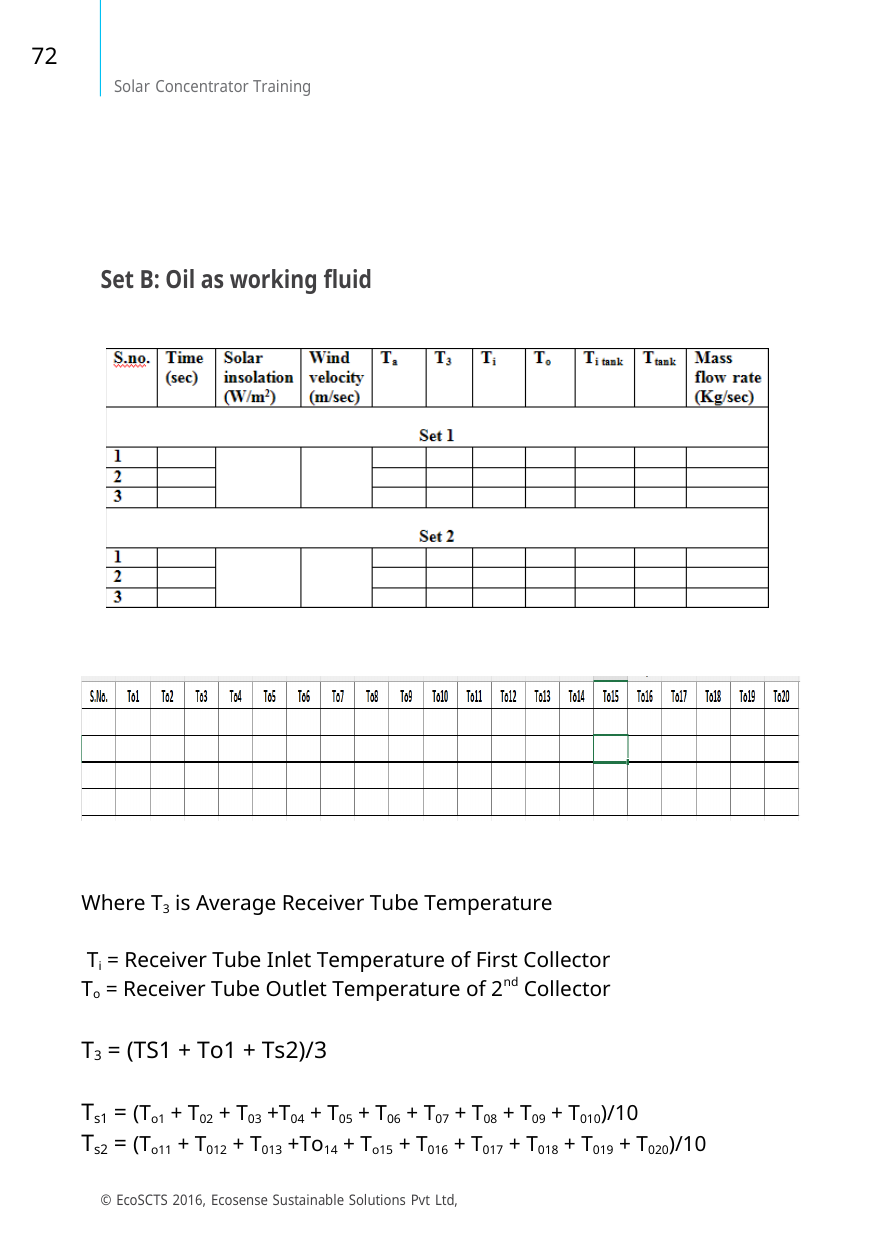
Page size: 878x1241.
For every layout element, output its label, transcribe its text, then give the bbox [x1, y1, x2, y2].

text T3 = (TS1 + To1 + Ts2)/3 [81, 1033, 800, 1065]
text Ts1 = (To1 + T02 + T03 +T04 + T05 + T06 + T07 + T08 + T09 + T010)/10 [81, 1096, 800, 1127]
subtitle Set B: Oil as working fluid [100, 261, 800, 295]
text Where T3 is Average Receiver Tube Temperature [81, 888, 800, 917]
text Ti = Receiver Tube Inlet Temperature of First Collector [81, 945, 800, 974]
text Ts2 = (To11 + T012 + T013 +To14 + To15 + T016 + T017 + T018 + T019 + T020)/10 [81, 1127, 800, 1158]
picture [81, 676, 800, 821]
picture [106, 348, 769, 608]
text To = Receiver Tube Outlet Temperature of 2nd Collector [81, 974, 800, 1002]
